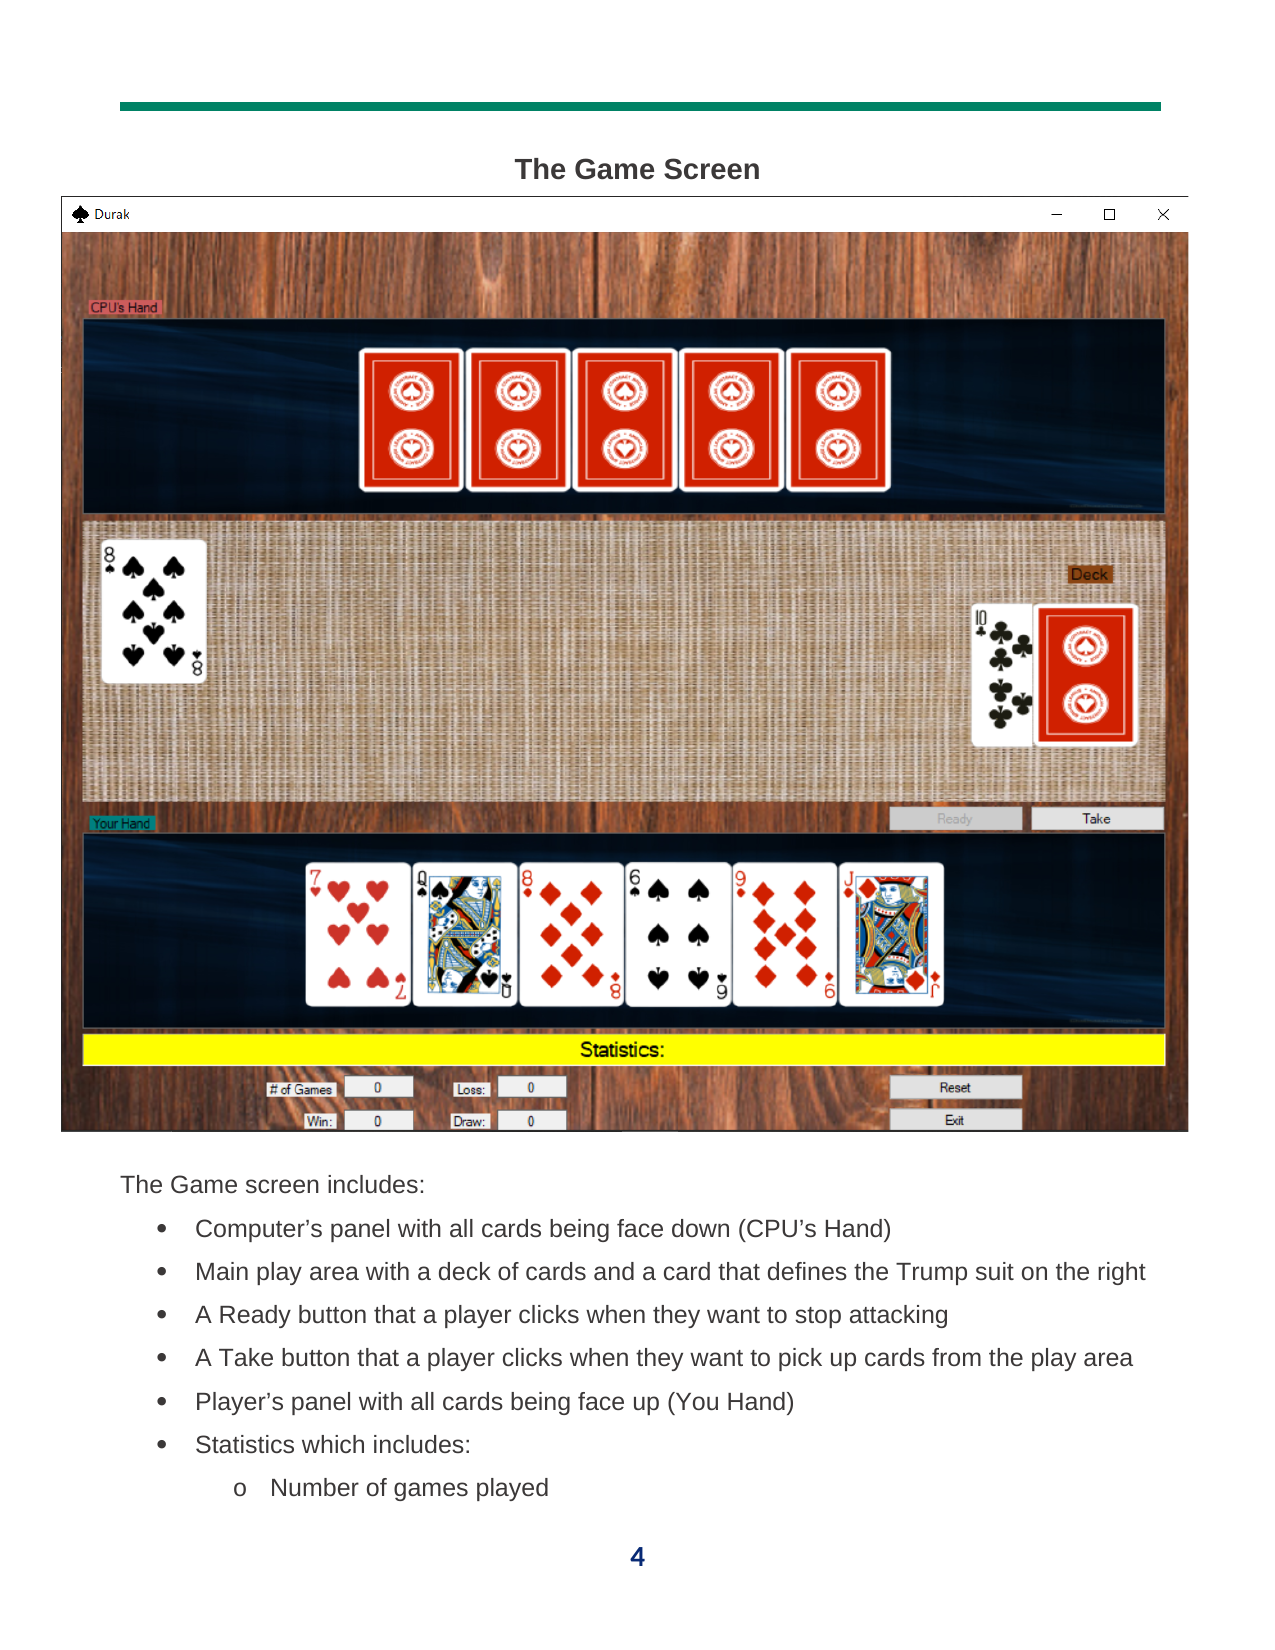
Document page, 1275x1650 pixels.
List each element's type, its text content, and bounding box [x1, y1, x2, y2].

list Player’s panel with all cards being face up (You Hand) [157, 1386, 1155, 1415]
picture [61, 196, 1189, 1132]
list Computer’s panel with all cards being face down (CPU’s Hand) [157, 1213, 1155, 1242]
list A Ready button that a player clicks when they want to stop attacking [157, 1300, 1155, 1329]
list Number of games played [232, 1473, 1155, 1504]
list Statistics which includes: [157, 1430, 1155, 1458]
subtitle The Game Screen [120, 152, 1155, 185]
list A Take button that a player clicks when they want to pick up cards from the play area [157, 1343, 1155, 1372]
list Main play area with a deck of cards and a card that defines the Trump suit on the right [157, 1257, 1155, 1286]
text The Game screen includes: [120, 1170, 1155, 1199]
